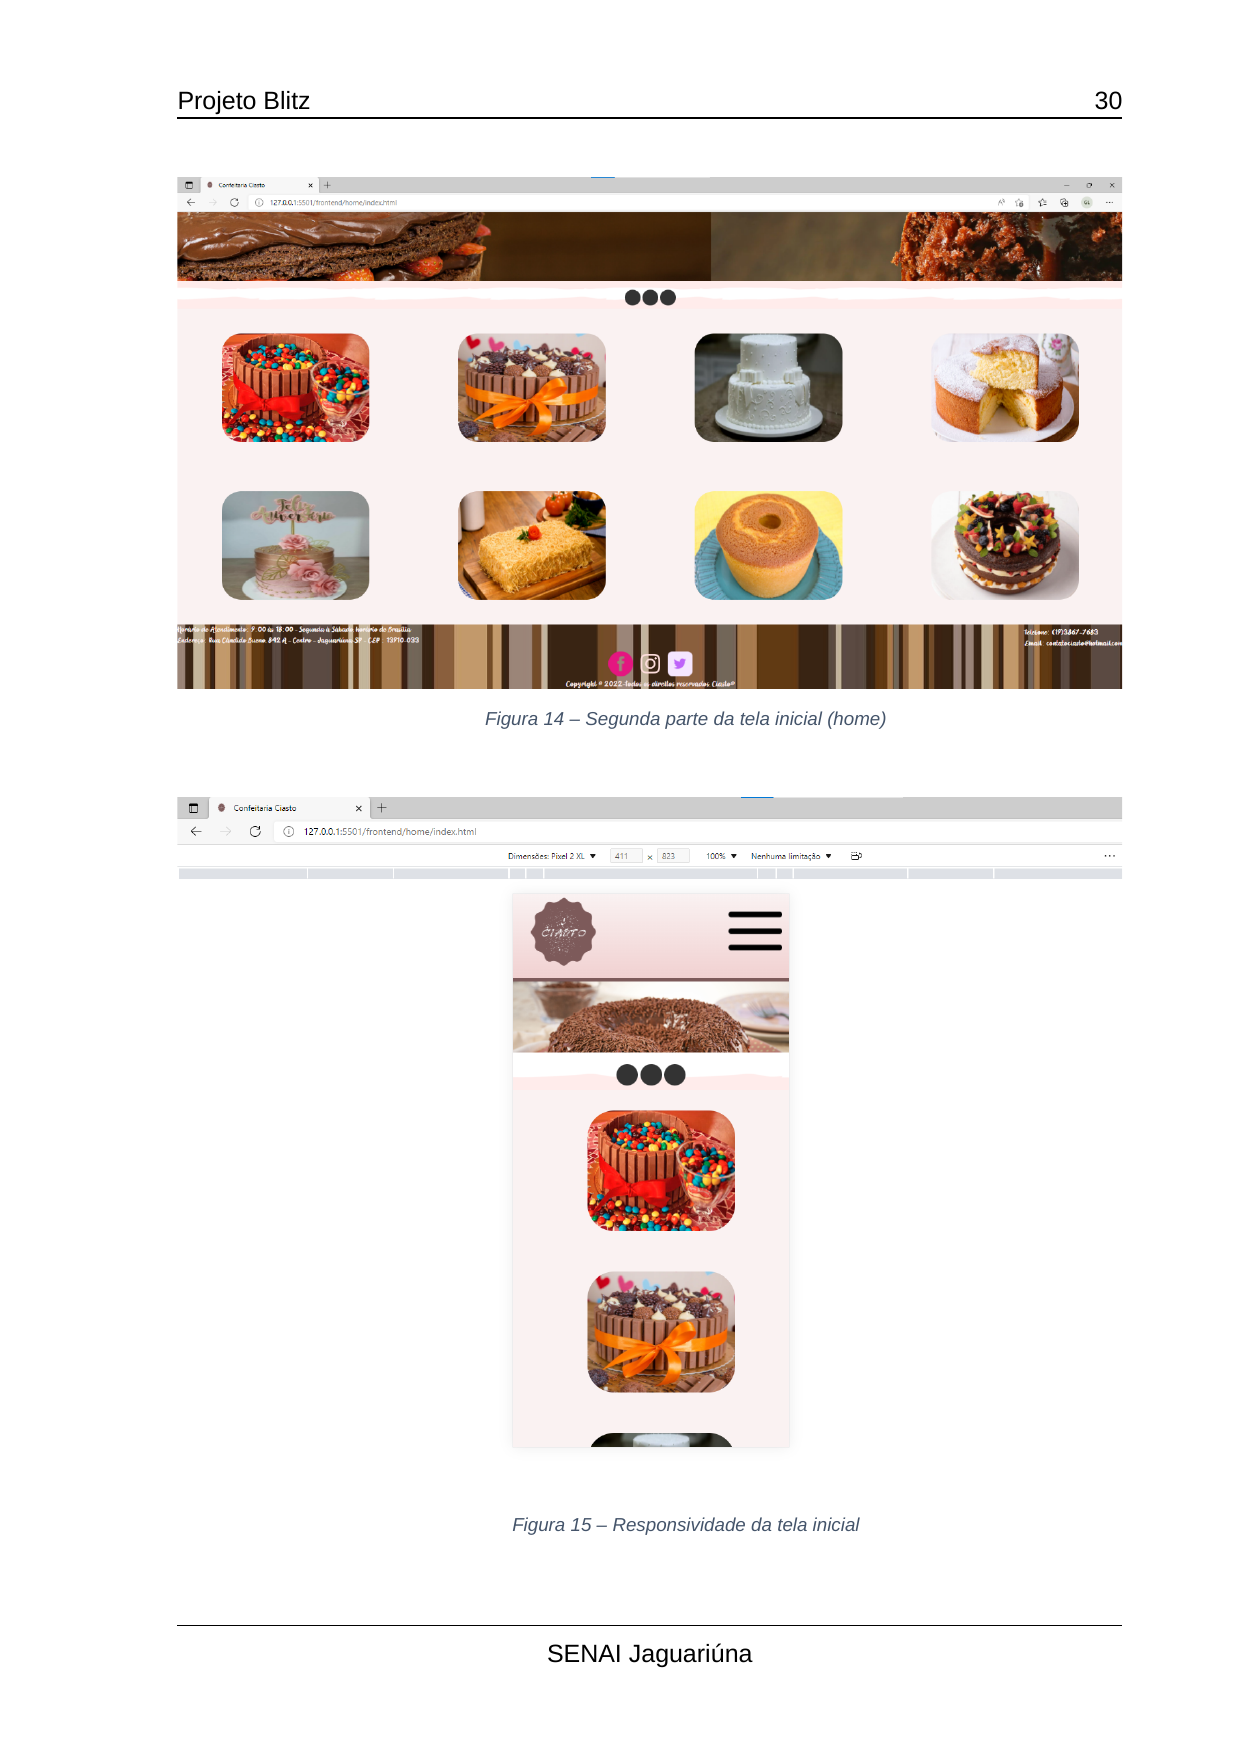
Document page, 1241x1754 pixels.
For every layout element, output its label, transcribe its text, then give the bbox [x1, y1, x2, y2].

picture [177, 797, 1123, 1495]
picture [177, 177, 1123, 689]
text Figura 15 – Responsividade da tela inicial [177, 1513, 1122, 1535]
text Figura 14 – Segunda parte da tela inicial (home) [177, 707, 1122, 729]
